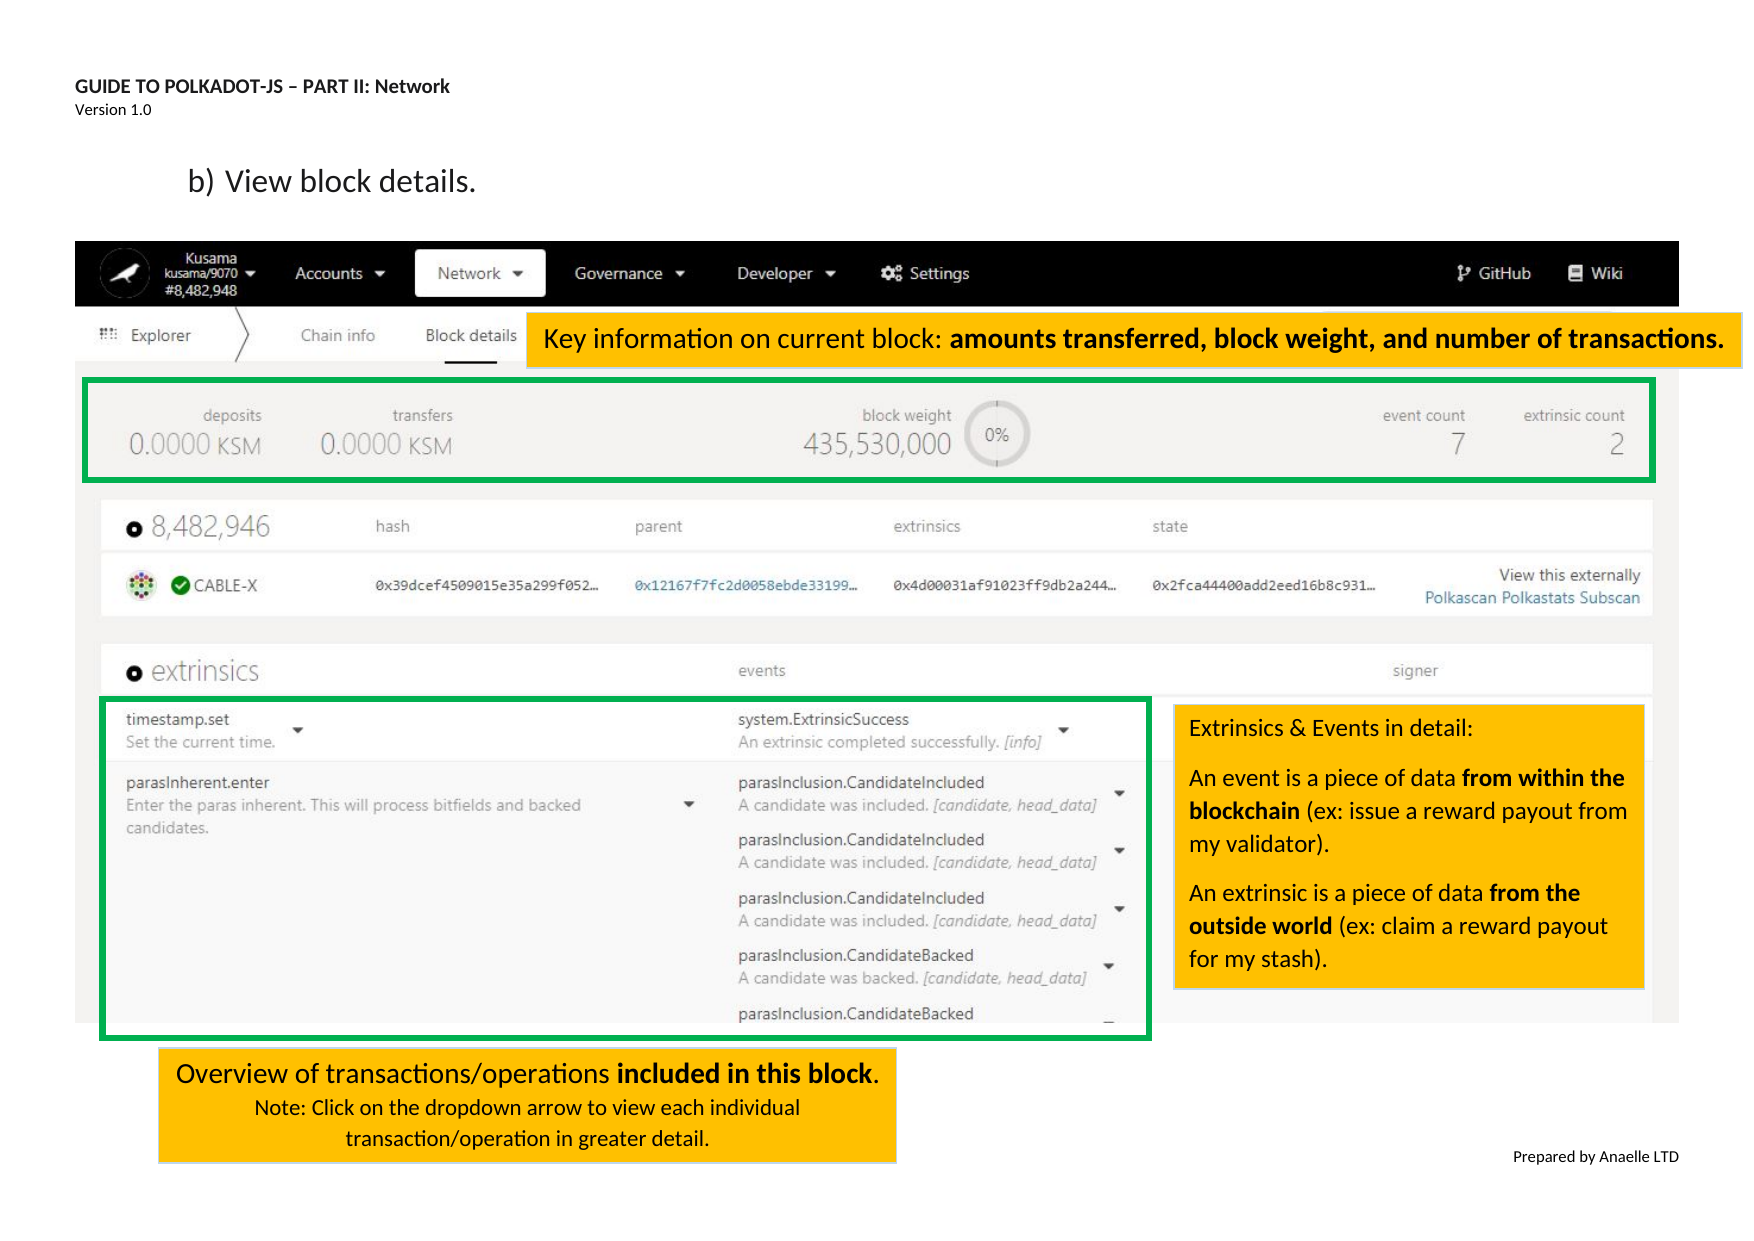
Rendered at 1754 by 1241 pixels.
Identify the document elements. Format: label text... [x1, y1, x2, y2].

list View block details. [187, 160, 1654, 201]
picture [106, 702, 1146, 1023]
picture [75, 241, 1679, 1023]
